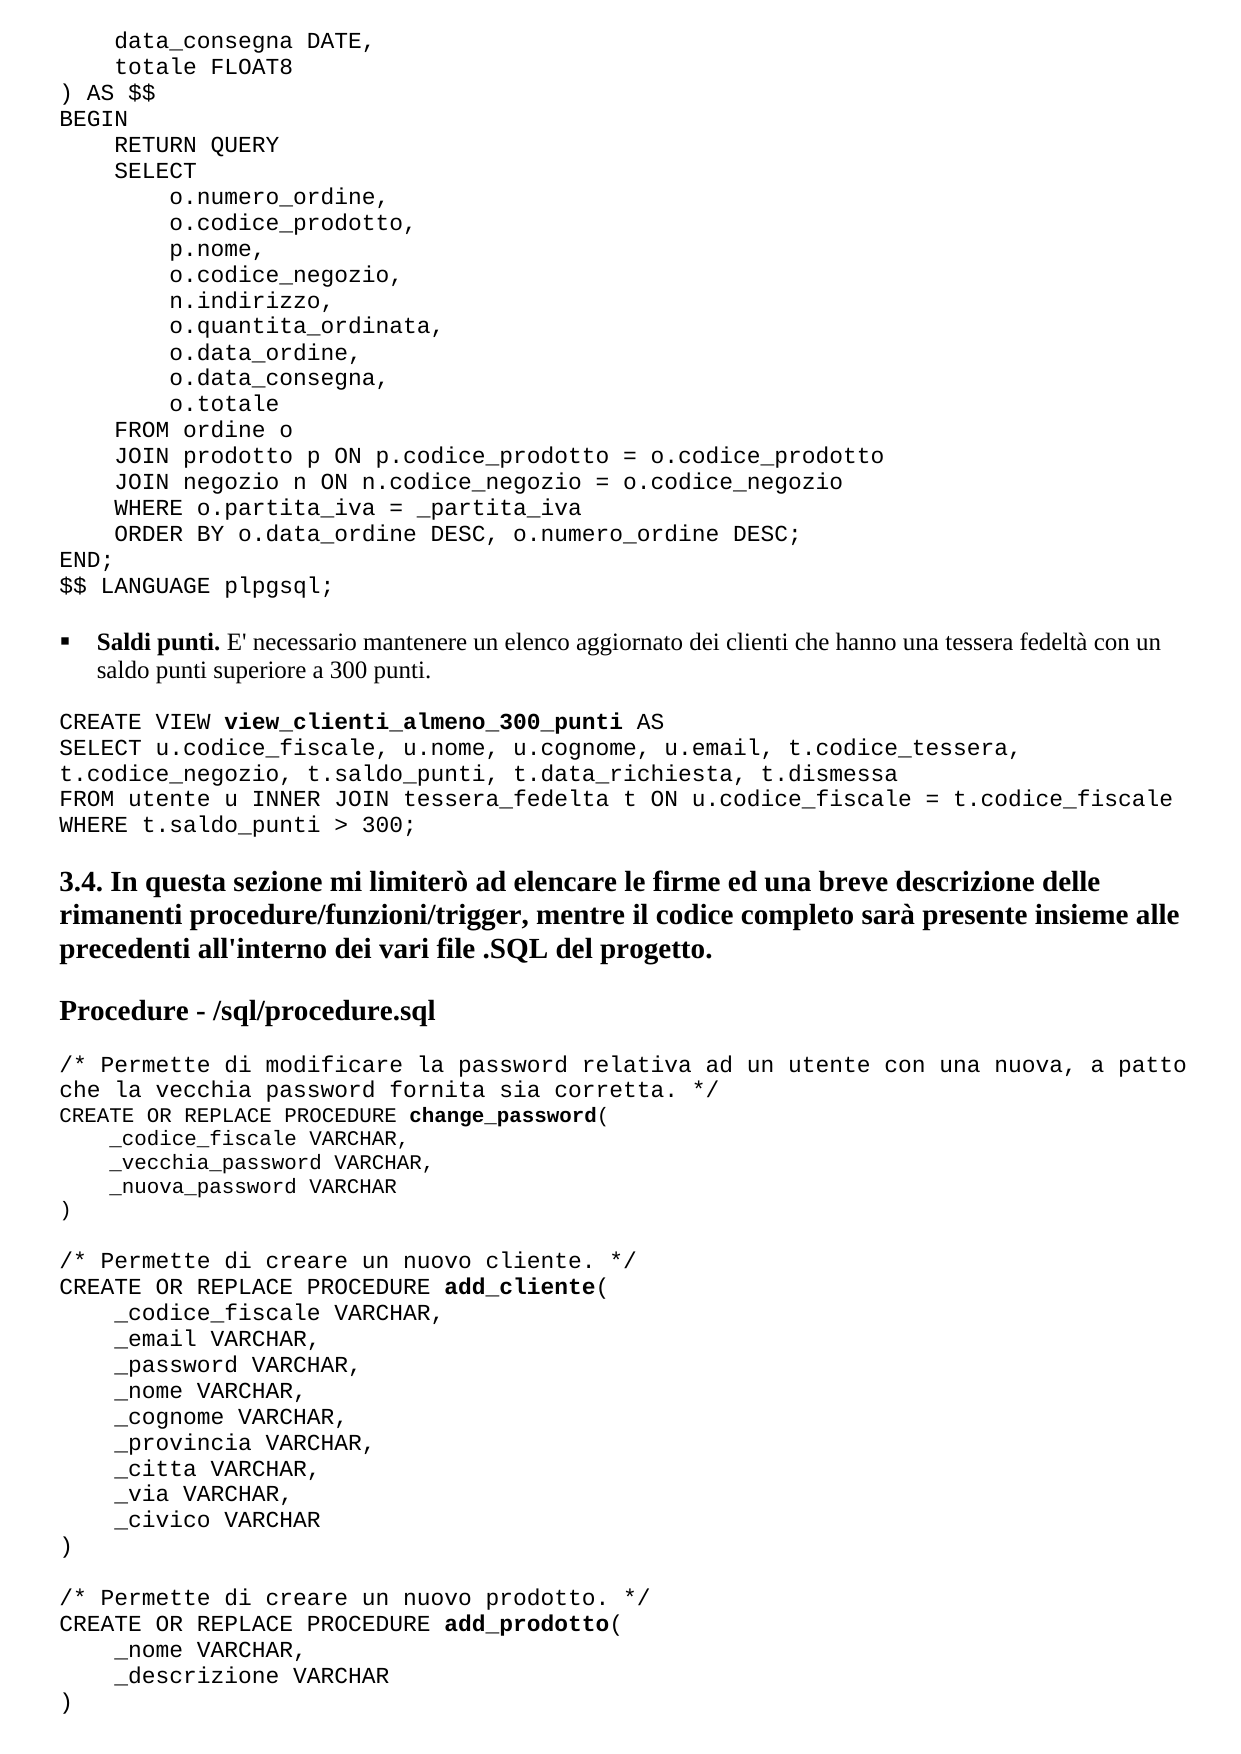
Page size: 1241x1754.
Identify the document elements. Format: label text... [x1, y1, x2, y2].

text /* Permette di modificare la password relativa ad un utente con una nuova, a patto che la vecchia password fornita sia corretta. */ [59, 1053, 1211, 1105]
text _cognome VARCHAR, [59, 1405, 1211, 1431]
text o.codice_negozio, [59, 263, 1211, 289]
text RETURN QUERY [59, 133, 1211, 159]
text _codice_fiscale VARCHAR, [59, 1128, 1211, 1152]
text ) [59, 1199, 1211, 1223]
text CREATE OR REPLACE PROCEDURE add_prodotto( [59, 1612, 1211, 1638]
list Saldi punti. E' necessario mantenere un elenco aggiornato dei clienti che hanno una tessera fedeltà con un saldo punti superiore a 300 punti. [59, 627, 1211, 684]
text WHERE o.partita_iva = _partita_iva [59, 496, 1211, 522]
text o.totale [59, 393, 1211, 419]
text o.numero_ordine, [59, 185, 1211, 211]
text 3.4. In questa sezione mi limiterò ad elencare le firme ed una breve descrizione delle rimanenti procedure/funzioni/trigger, mentre il codice completo sarà presente insieme alle precedenti all'interno dei vari file .SQL del progetto. [59, 864, 1211, 964]
text WHERE t.saldo_punti > 300; [59, 814, 1211, 840]
text _citta VARCHAR, [59, 1457, 1211, 1483]
text _password VARCHAR, [59, 1353, 1211, 1379]
text FROM ordine o [59, 419, 1211, 444]
text CREATE OR REPLACE PROCEDURE change_password( [59, 1105, 1211, 1128]
text ) AS $$ [59, 81, 1211, 107]
text p.nome, [59, 237, 1211, 263]
text /* Permette di creare un nuovo prodotto. */ [59, 1587, 1211, 1612]
text _civico VARCHAR [59, 1509, 1211, 1535]
text $$ LANGUAGE plpgsql; [59, 574, 1211, 600]
text JOIN negozio n ON n.codice_negozio = o.codice_negozio [59, 471, 1211, 496]
text SELECT [59, 159, 1211, 185]
text _codice_fiscale VARCHAR, [59, 1301, 1211, 1327]
text _provincia VARCHAR, [59, 1431, 1211, 1457]
text o.codice_prodotto, [59, 211, 1211, 237]
text o.quantita_ordinata, [59, 315, 1211, 341]
text ORDER BY o.data_ordine DESC, o.numero_ordine DESC; [59, 522, 1211, 548]
text _descrizione VARCHAR [59, 1664, 1211, 1690]
text END; [59, 548, 1211, 574]
text o.data_ordine, [59, 341, 1211, 367]
text CREATE VIEW view_clienti_almeno_300_punti AS [59, 710, 1211, 736]
text CREATE OR REPLACE PROCEDURE add_cliente( [59, 1275, 1211, 1301]
text _via VARCHAR, [59, 1483, 1211, 1509]
text _nome VARCHAR, [59, 1379, 1211, 1405]
text JOIN prodotto p ON p.codice_prodotto = o.codice_prodotto [59, 444, 1211, 471]
text ) [59, 1535, 1211, 1561]
text Procedure - /sql/procedure.sql [59, 993, 1211, 1027]
text SELECT u.codice_fiscale, u.nome, u.cognome, u.email, t.codice_tessera, t.codice_negozio, t.saldo_punti, t.data_richiesta, t.dismessa [59, 736, 1211, 788]
text ) [59, 1690, 1211, 1716]
text data_consegna DATE, [59, 29, 1211, 56]
text _nome VARCHAR, [59, 1638, 1211, 1664]
text _nuova_password VARCHAR [59, 1176, 1211, 1199]
text o.data_consegna, [59, 367, 1211, 393]
text n.indirizzo, [59, 289, 1211, 315]
text BEGIN [59, 107, 1211, 133]
text _email VARCHAR, [59, 1327, 1211, 1353]
text FROM utente u INNER JOIN tessera_fedelta t ON u.codice_fiscale = t.codice_fiscale [59, 788, 1211, 814]
text totale FLOAT8 [59, 56, 1211, 81]
text /* Permette di creare un nuovo cliente. */ [59, 1249, 1211, 1275]
text _vecchia_password VARCHAR, [59, 1152, 1211, 1176]
